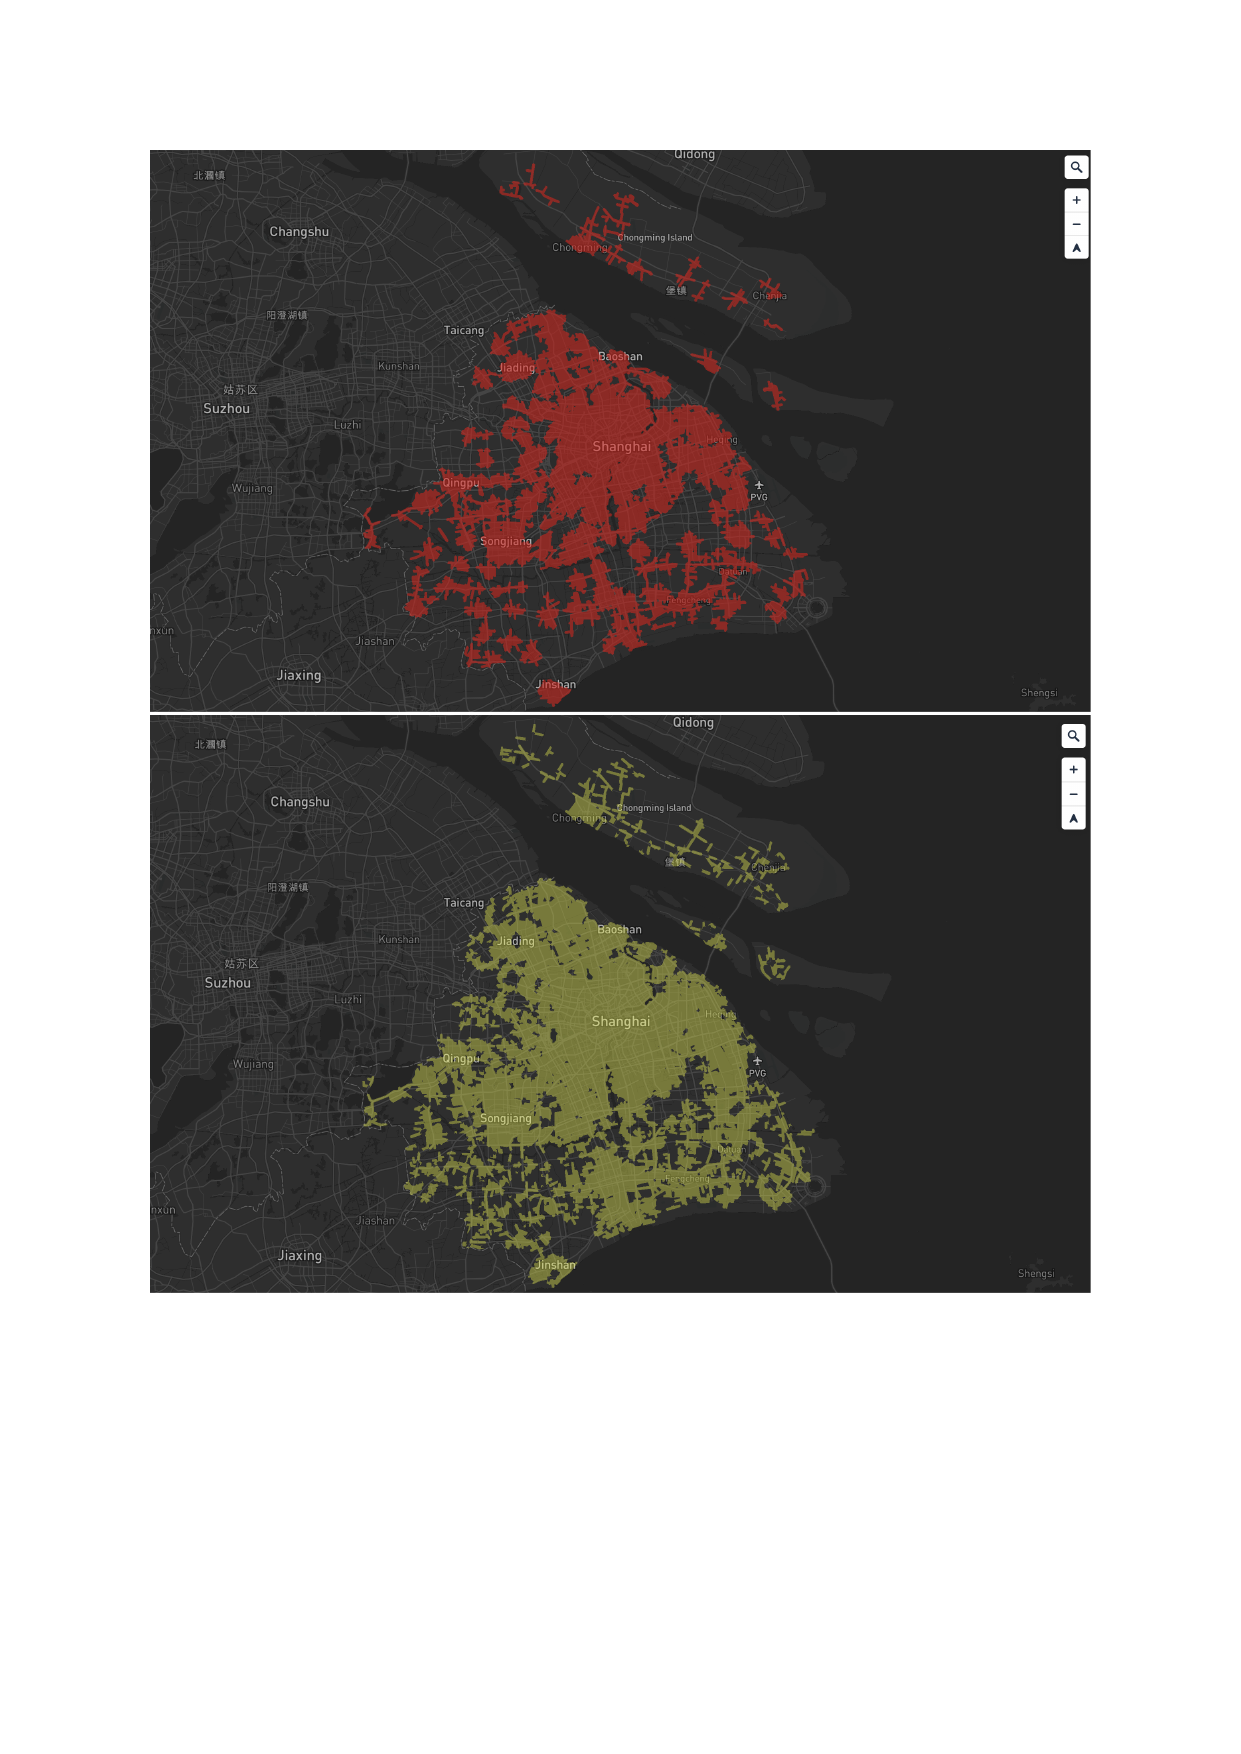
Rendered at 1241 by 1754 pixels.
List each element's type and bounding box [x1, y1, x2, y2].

picture [150, 715, 1091, 1293]
picture [150, 150, 1091, 712]
